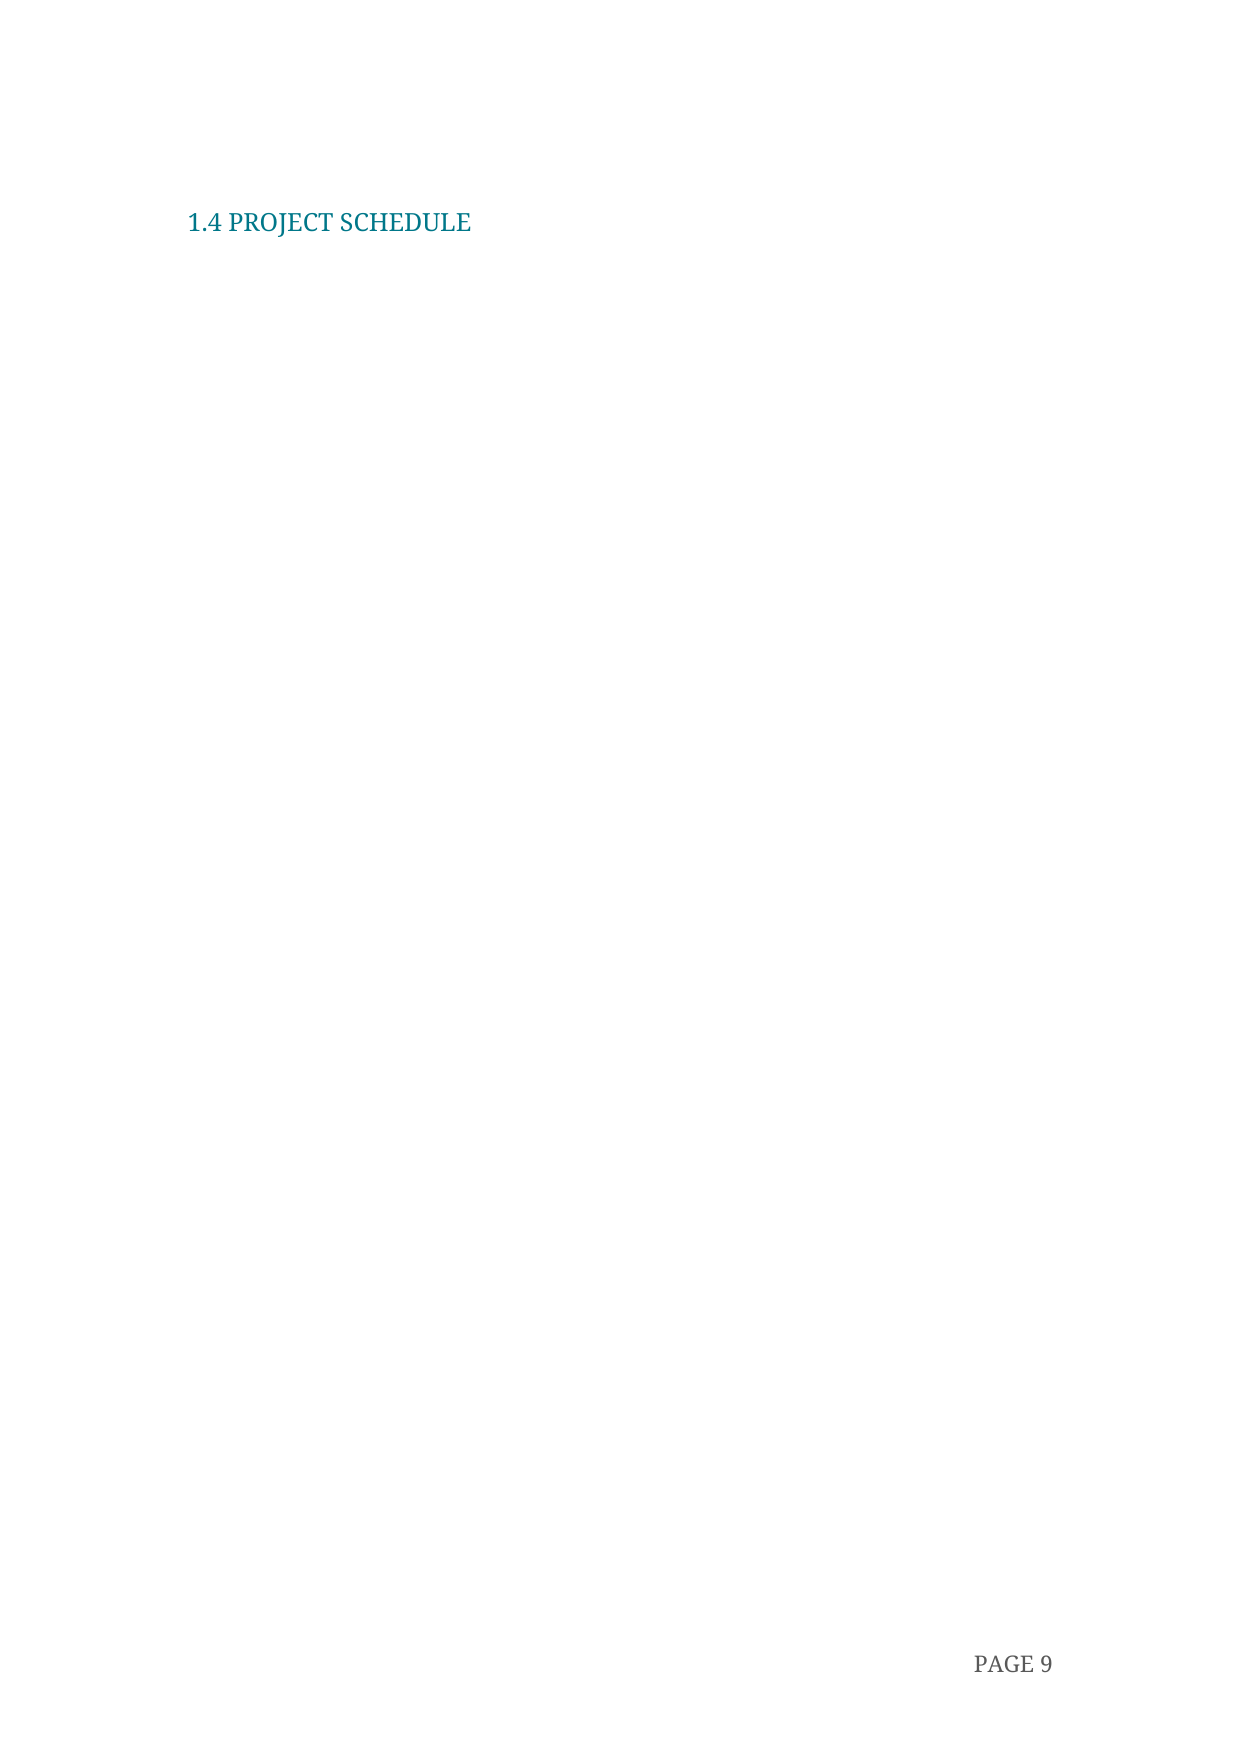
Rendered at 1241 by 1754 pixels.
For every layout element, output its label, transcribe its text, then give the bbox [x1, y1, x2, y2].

subtitle 1.4 Project Schedule [187, 205, 1053, 239]
